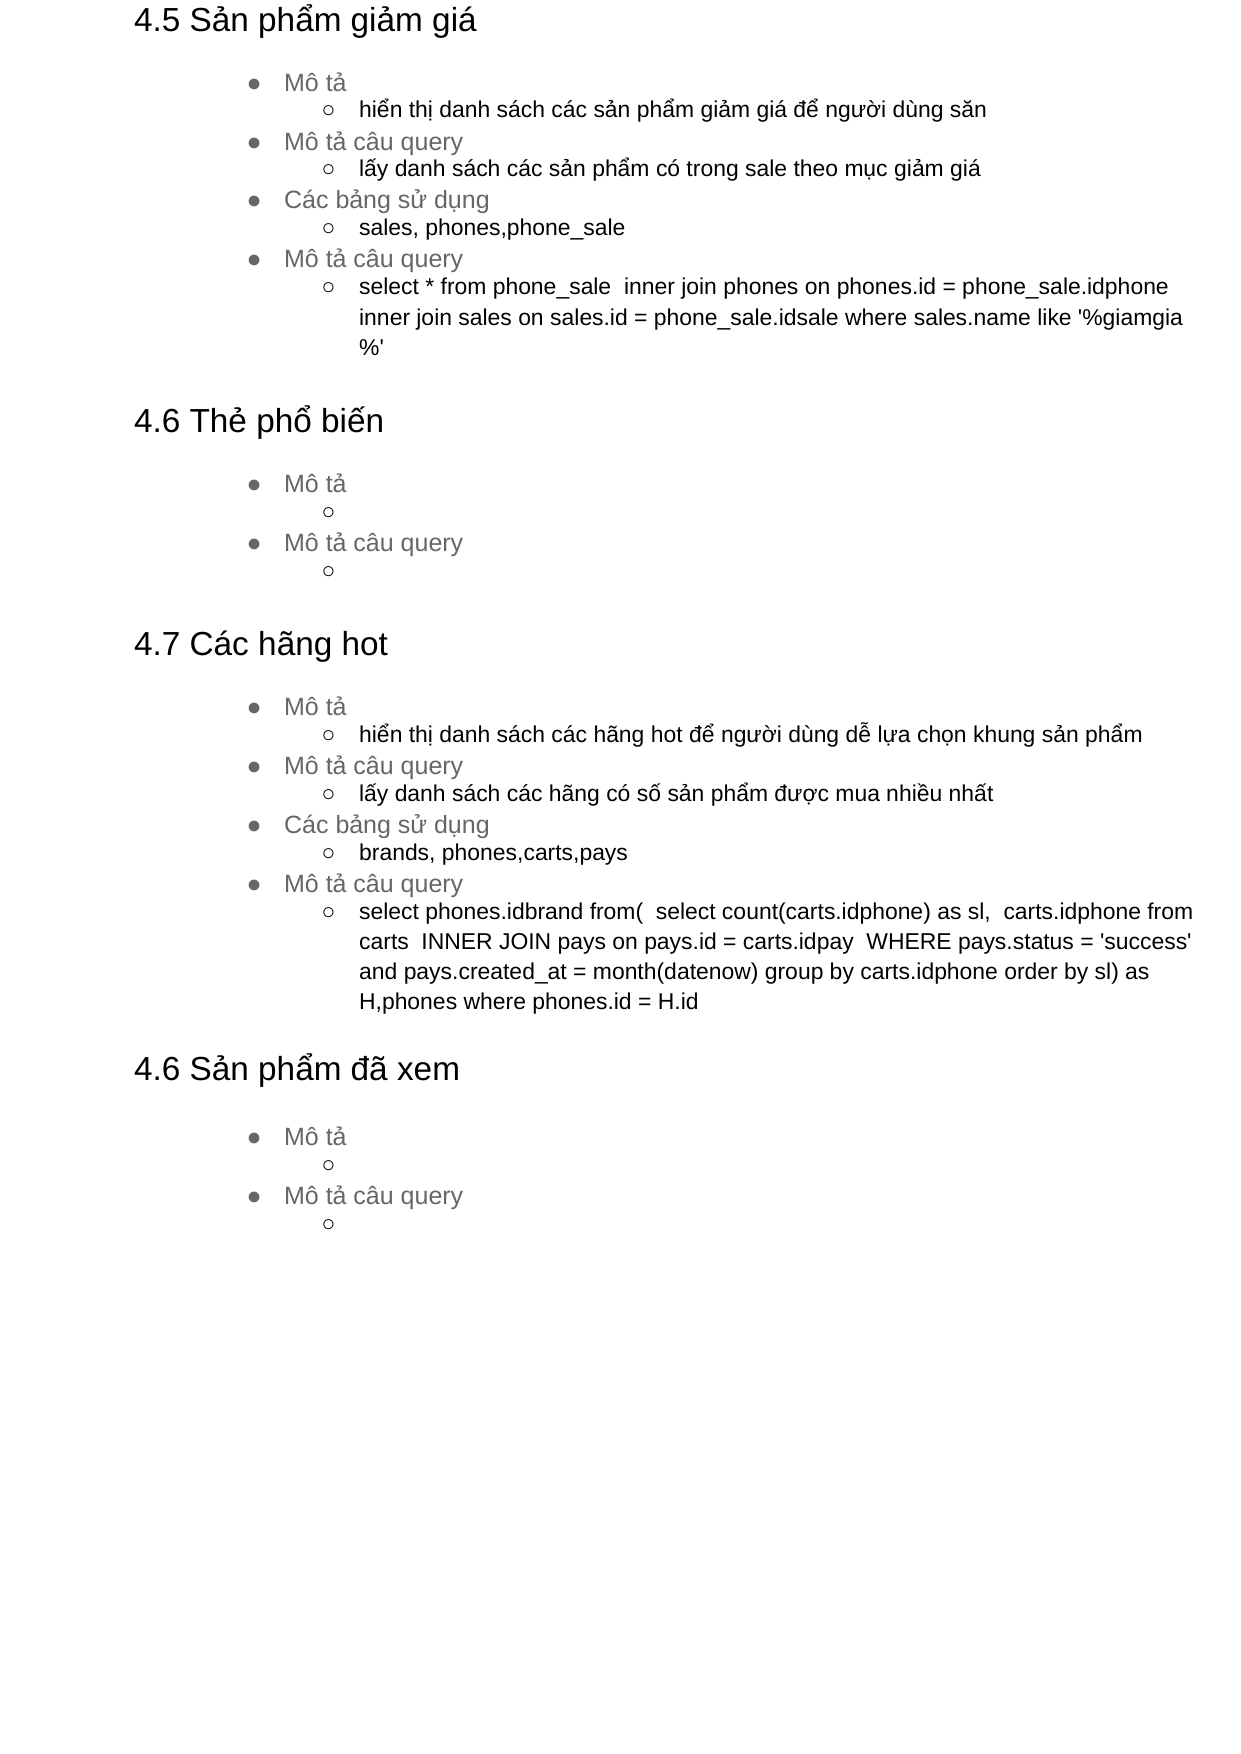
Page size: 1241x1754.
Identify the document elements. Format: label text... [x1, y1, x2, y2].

list hiển thị danh sách các sản phẩm giảm giá để người dùng săn [321, 96, 1196, 123]
list lấy danh sách các hãng có số sản phẩm được mua nhiều nhất [321, 780, 1196, 806]
subtitle Các bảng sử dụng [246, 810, 1196, 839]
subtitle Mô tả [246, 68, 1196, 96]
subtitle Mô tả [246, 692, 1196, 721]
subtitle Mô tả câu query [246, 1181, 1196, 1210]
subtitle Mô tả câu query [246, 751, 1196, 780]
list sales, phones,phone_sale [321, 214, 1196, 241]
list hiển thị danh sách các hãng hot để người dùng dễ lựa chọn khung sản phẩm [321, 721, 1196, 747]
subtitle Mô tả câu query [246, 127, 1196, 155]
subtitle Mô tả [246, 1122, 1196, 1151]
text 4.6 Sản phẩm đã xem [59, 1049, 1196, 1087]
subtitle 4.5 Sản phẩm giảm giá [59, 0, 1196, 38]
list brands, phones,carts,pays [321, 839, 1196, 865]
subtitle 4.7 Các hãng hot [59, 624, 1196, 663]
subtitle Mô tả câu query [246, 869, 1196, 898]
subtitle Các bảng sử dụng [246, 186, 1196, 214]
list select phones.idbrand from( select count(carts.idphone) as sl, carts.idphone from carts INNER JOIN pays on pays.id = carts.idpay WHERE pays.status = 'success' and pays.created_at = month(datenow) group by carts.idphone order by sl) as H,phones where phones.id = H.id [321, 898, 1196, 1014]
list select * from phone_sale inner join phones on phones.id = phone_sale.idphone inner join sales on sales.id = phone_sale.idsale where sales.name like '%giamgia%' [321, 273, 1196, 360]
list lấy danh sách các sản phẩm có trong sale theo mục giảm giá [321, 155, 1196, 182]
subtitle Mô tả câu query [246, 244, 1196, 273]
subtitle 4.6 Thẻ phổ biến [59, 401, 1196, 440]
subtitle Mô tả [246, 469, 1196, 498]
subtitle Mô tả câu query [246, 528, 1196, 557]
